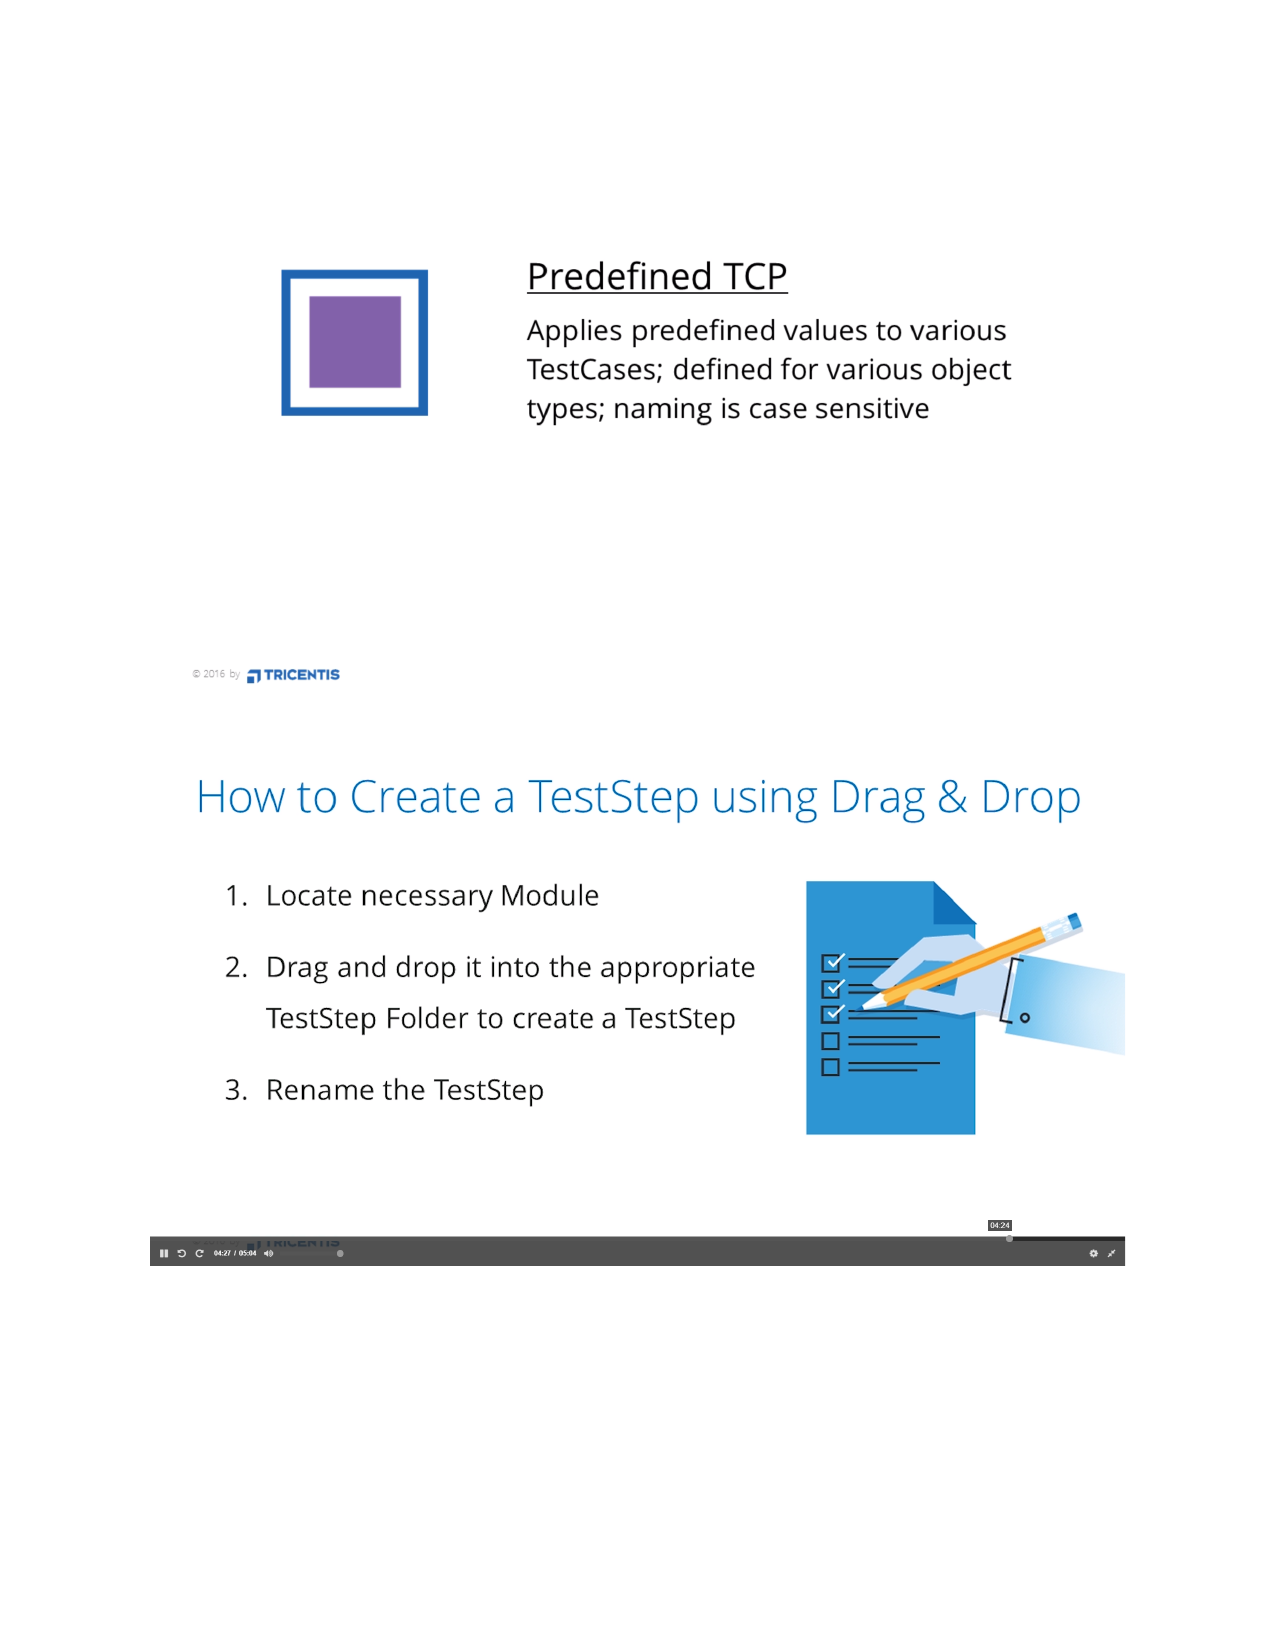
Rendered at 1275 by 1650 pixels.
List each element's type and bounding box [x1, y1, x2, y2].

picture [150, 150, 1125, 699]
picture [150, 717, 1125, 1266]
